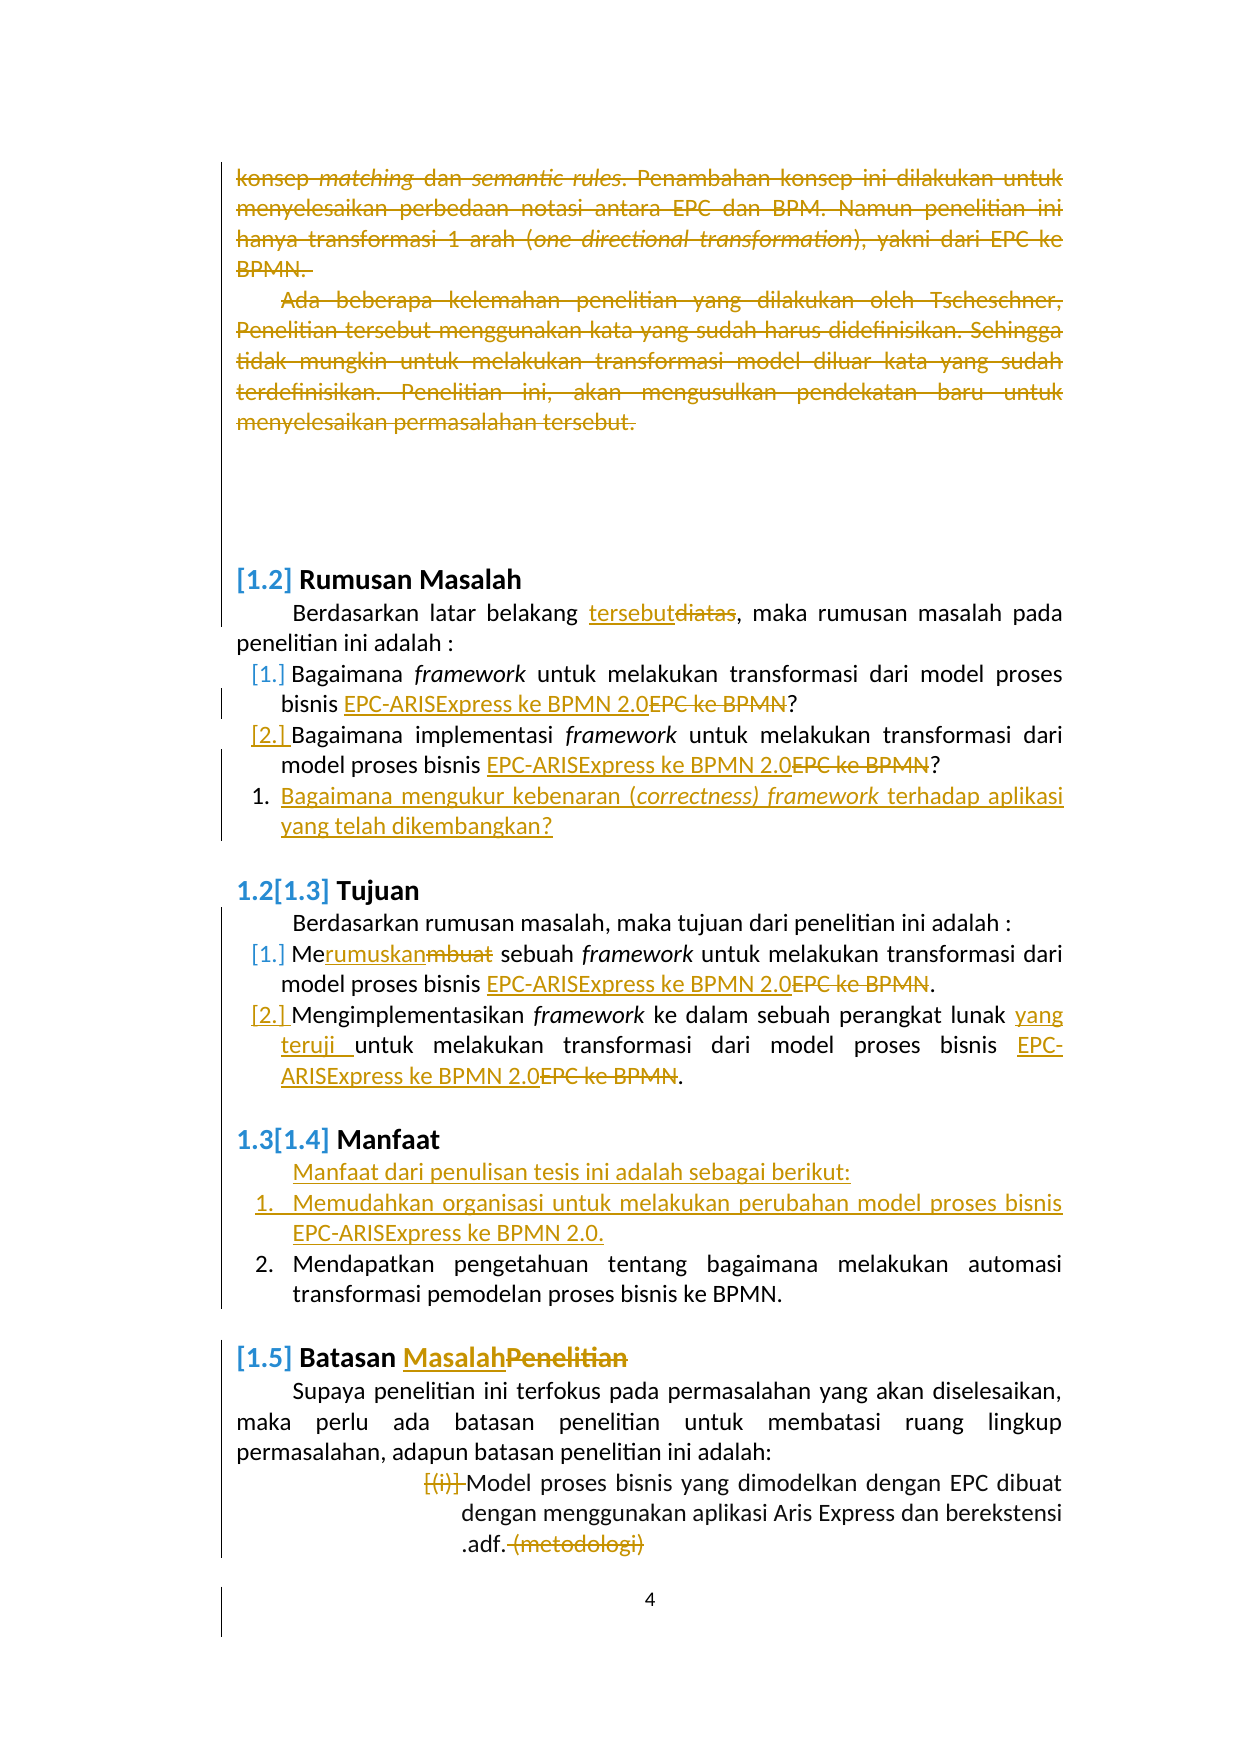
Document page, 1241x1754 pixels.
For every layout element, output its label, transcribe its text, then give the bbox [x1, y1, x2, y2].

list Mendapatkan pengetahuan tentang bagaimana melakukan automasi transformasi pemodelan proses bisnis ke BPMN. [255, 1248, 1063, 1309]
list Bagaimana framework untuk melakukan transformasi dari model proses bisnis ? [251, 658, 1063, 719]
text Supaya penelitian ini terfokus pada permasalahan yang akan diselesaikan, maka perlu ada batasan penelitian untuk membatasi ruang lingkup permasalahan, adapun batasan penelitian ini adalah: [236, 1375, 1063, 1467]
text Berdasarkan rumusan masalah, maka tujuan dari penelitian ini adalah : [236, 907, 1063, 938]
subtitle Tujuan [236, 872, 1063, 907]
list Mengimplementasikan framework ke dalam sebuah perangkat lunak untuk melakukan transformasi dari model proses bisnis . [251, 999, 1063, 1090]
subtitle Rumusan Masalah [236, 561, 1063, 597]
list Bagaimana implementasi framework untuk melakukan transformasi dari model proses bisnis ? [251, 719, 1063, 780]
list Me sebuah framework untuk melakukan transformasi dari model proses bisnis . [251, 938, 1063, 999]
subtitle Batasan [236, 1339, 1063, 1375]
subtitle Manfaat [236, 1121, 1063, 1156]
text Berdasarkan latar belakang , maka rumusan masalah pada penelitian ini adalah : [236, 597, 1063, 658]
